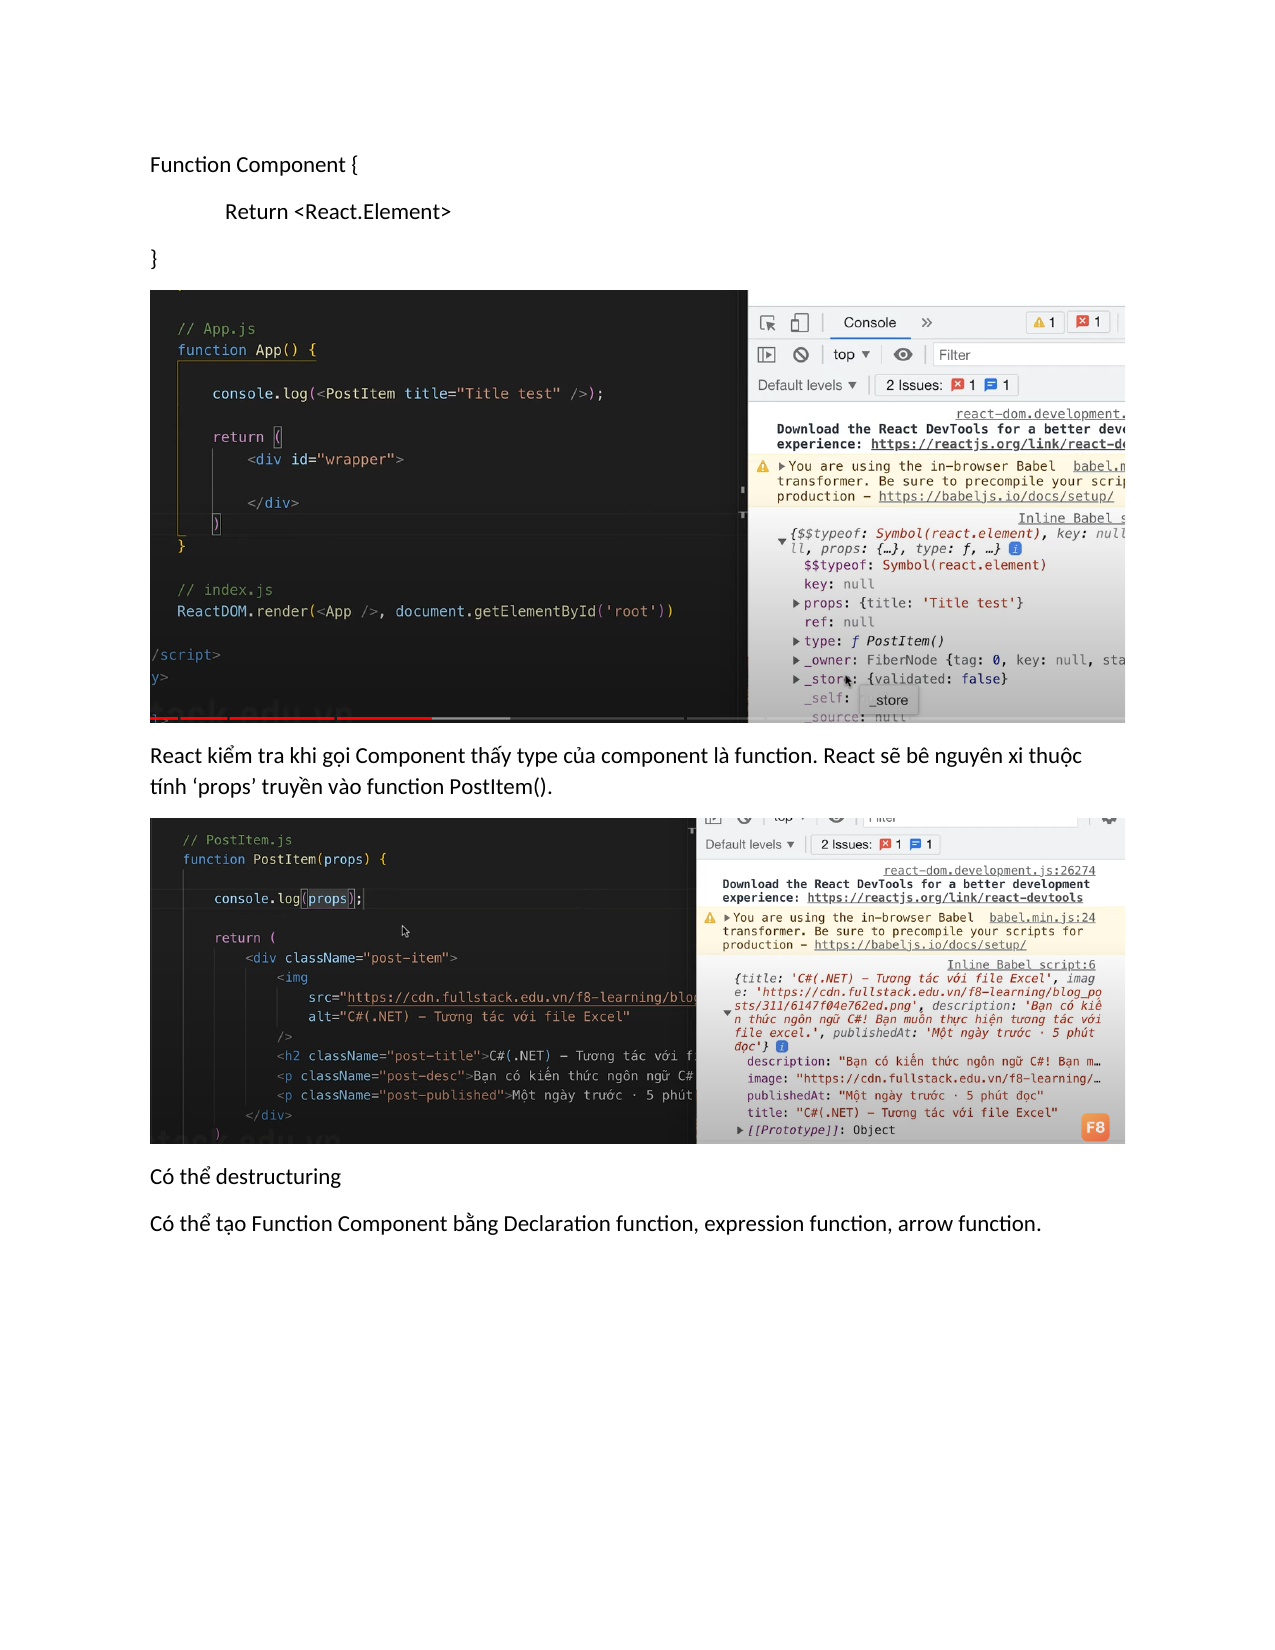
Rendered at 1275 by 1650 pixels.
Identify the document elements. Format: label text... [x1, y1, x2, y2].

picture [150, 818, 1125, 1144]
text Return <React.Element> [150, 197, 1125, 225]
text } [150, 244, 1125, 272]
text Có thể destructuring [150, 1162, 1125, 1190]
text Function Component { [150, 150, 1125, 178]
text Có thể tạo Function Component bằng Declaration function, expression function, arrow function. [150, 1209, 1125, 1237]
picture [150, 290, 1125, 723]
text React kiểm tra khi gọi Component thấy type của component là function. React sẽ bê nguyên xi thuộc tính ‘props’ truyền vào function PostItem(). [150, 742, 1125, 800]
